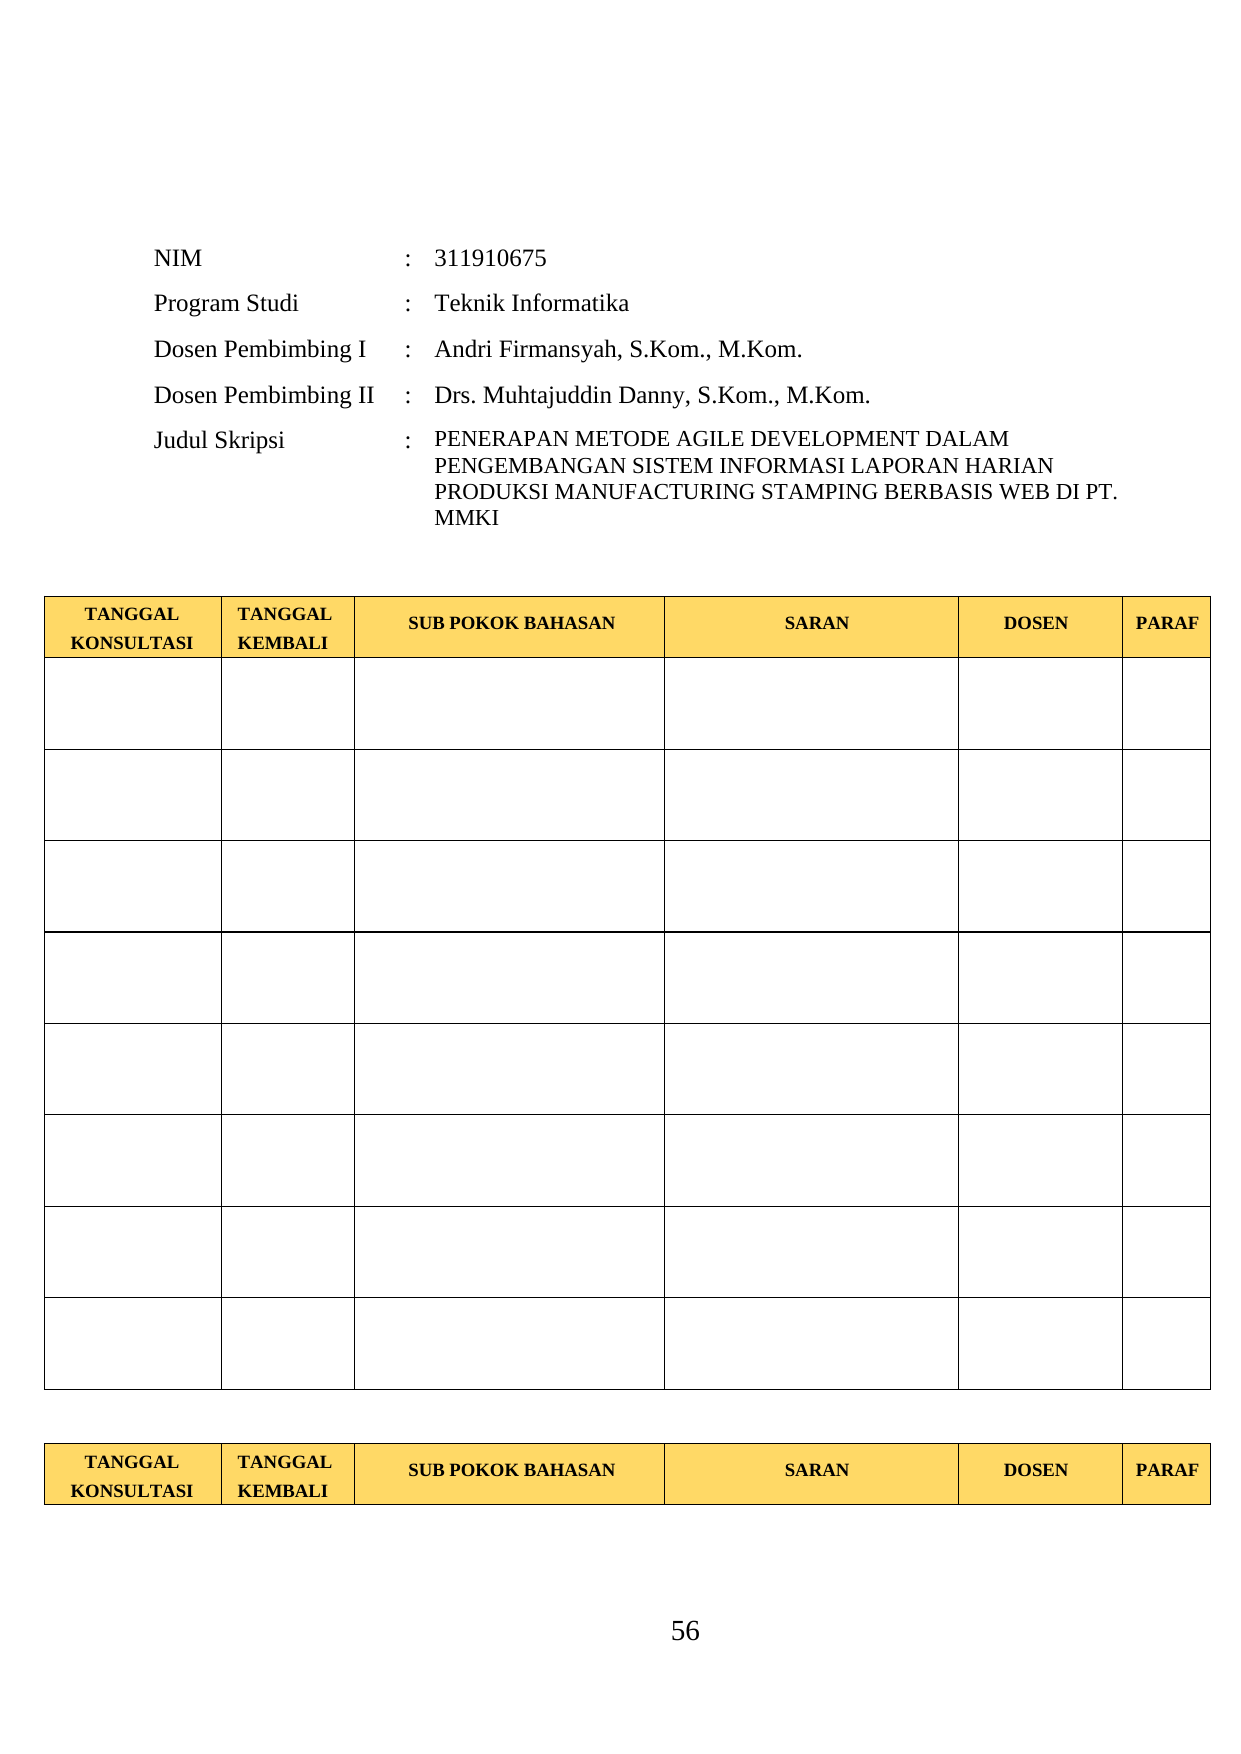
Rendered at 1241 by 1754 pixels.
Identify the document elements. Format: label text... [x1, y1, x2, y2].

table_cell [665, 1115, 958, 1206]
table_header DOSEN [959, 597, 1122, 657]
table_cell [665, 1207, 958, 1297]
table_cell [45, 841, 221, 931]
table_cell [45, 750, 221, 840]
table_cell Andri Firmansyah, S.Kom., M.Kom. [423, 326, 1131, 372]
table_cell [45, 1115, 221, 1206]
table_cell Program Studi [133, 280, 389, 326]
table_cell [665, 658, 958, 748]
table_cell NIM [133, 236, 389, 280]
table_cell [222, 933, 354, 1023]
table_cell [665, 1298, 958, 1389]
table_cell Dosen Pembimbing I [133, 326, 389, 372]
table_cell [959, 1207, 1122, 1297]
table_cell [665, 750, 958, 840]
table_cell [45, 1024, 221, 1114]
table_cell [355, 658, 664, 748]
table_cell : [390, 418, 423, 531]
table_cell [665, 1024, 958, 1114]
table_cell [355, 750, 664, 840]
table_cell [959, 841, 1122, 931]
table_cell [355, 1298, 664, 1389]
table_cell [355, 933, 664, 1023]
table_cell : [390, 280, 423, 326]
table_cell Teknik Informatika [423, 280, 1131, 326]
table_cell [959, 1115, 1122, 1206]
table_cell [959, 750, 1122, 840]
table_cell [222, 1115, 354, 1206]
table_cell PENERAPAN METODE AGILE DEVELOPMENT DALAM PENGEMBANGAN SISTEM INFORMASI LAPORAN HARIAN PRODUKSI MANUFACTURING STAMPING BERBASIS WEB DI PT. MMKI [423, 418, 1131, 531]
table_header TANGGAL KONSULTASI [45, 1444, 221, 1504]
table_cell [355, 1024, 664, 1114]
table_cell [45, 658, 221, 748]
table_cell : [390, 372, 423, 418]
table_cell [222, 1298, 354, 1389]
table_header SUB POKOK BAHASAN [355, 1444, 664, 1504]
table_header TANGGAL KONSULTASI [45, 597, 221, 657]
table_cell 311910675 [423, 236, 1131, 280]
table_cell [959, 933, 1122, 1023]
table_cell Drs. Muhtajuddin Danny, S.Kom., M.Kom. [423, 372, 1131, 418]
table_cell Dosen Pembimbing II [133, 372, 389, 418]
table_cell [1123, 1115, 1210, 1206]
table_cell [222, 1207, 354, 1297]
table_header PARAF [1123, 1444, 1210, 1504]
table_cell [222, 750, 354, 840]
table_cell [222, 658, 354, 748]
table_cell [1123, 1298, 1210, 1389]
table_cell [222, 841, 354, 931]
table_cell Judul Skripsi [133, 418, 389, 531]
table_cell [45, 933, 221, 1023]
table_header SARAN [665, 597, 958, 657]
table_cell [665, 933, 958, 1023]
table_cell [355, 1115, 664, 1206]
table_cell [665, 841, 958, 931]
table_header TANGGAL KEMBALI [222, 597, 354, 657]
table_cell [45, 1207, 221, 1297]
table_cell [1123, 750, 1210, 840]
table_cell [1123, 1024, 1210, 1114]
table_cell : [390, 326, 423, 372]
table_cell [1123, 1207, 1210, 1297]
table_cell [355, 841, 664, 931]
table_cell [222, 1024, 354, 1114]
table_cell [1123, 841, 1210, 931]
table_header DOSEN [959, 1444, 1122, 1504]
table_cell : [390, 236, 423, 280]
table_cell [959, 1298, 1122, 1389]
table_header TANGGAL KEMBALI [222, 1444, 354, 1504]
table_header PARAF [1123, 597, 1210, 657]
table_header SUB POKOK BAHASAN [355, 597, 664, 657]
table_cell [1123, 658, 1210, 748]
table_cell [959, 1024, 1122, 1114]
table_cell [355, 1207, 664, 1297]
table_cell [959, 658, 1122, 748]
table_cell [45, 1298, 221, 1389]
table_cell [1123, 933, 1210, 1023]
table_header SARAN [665, 1444, 958, 1504]
